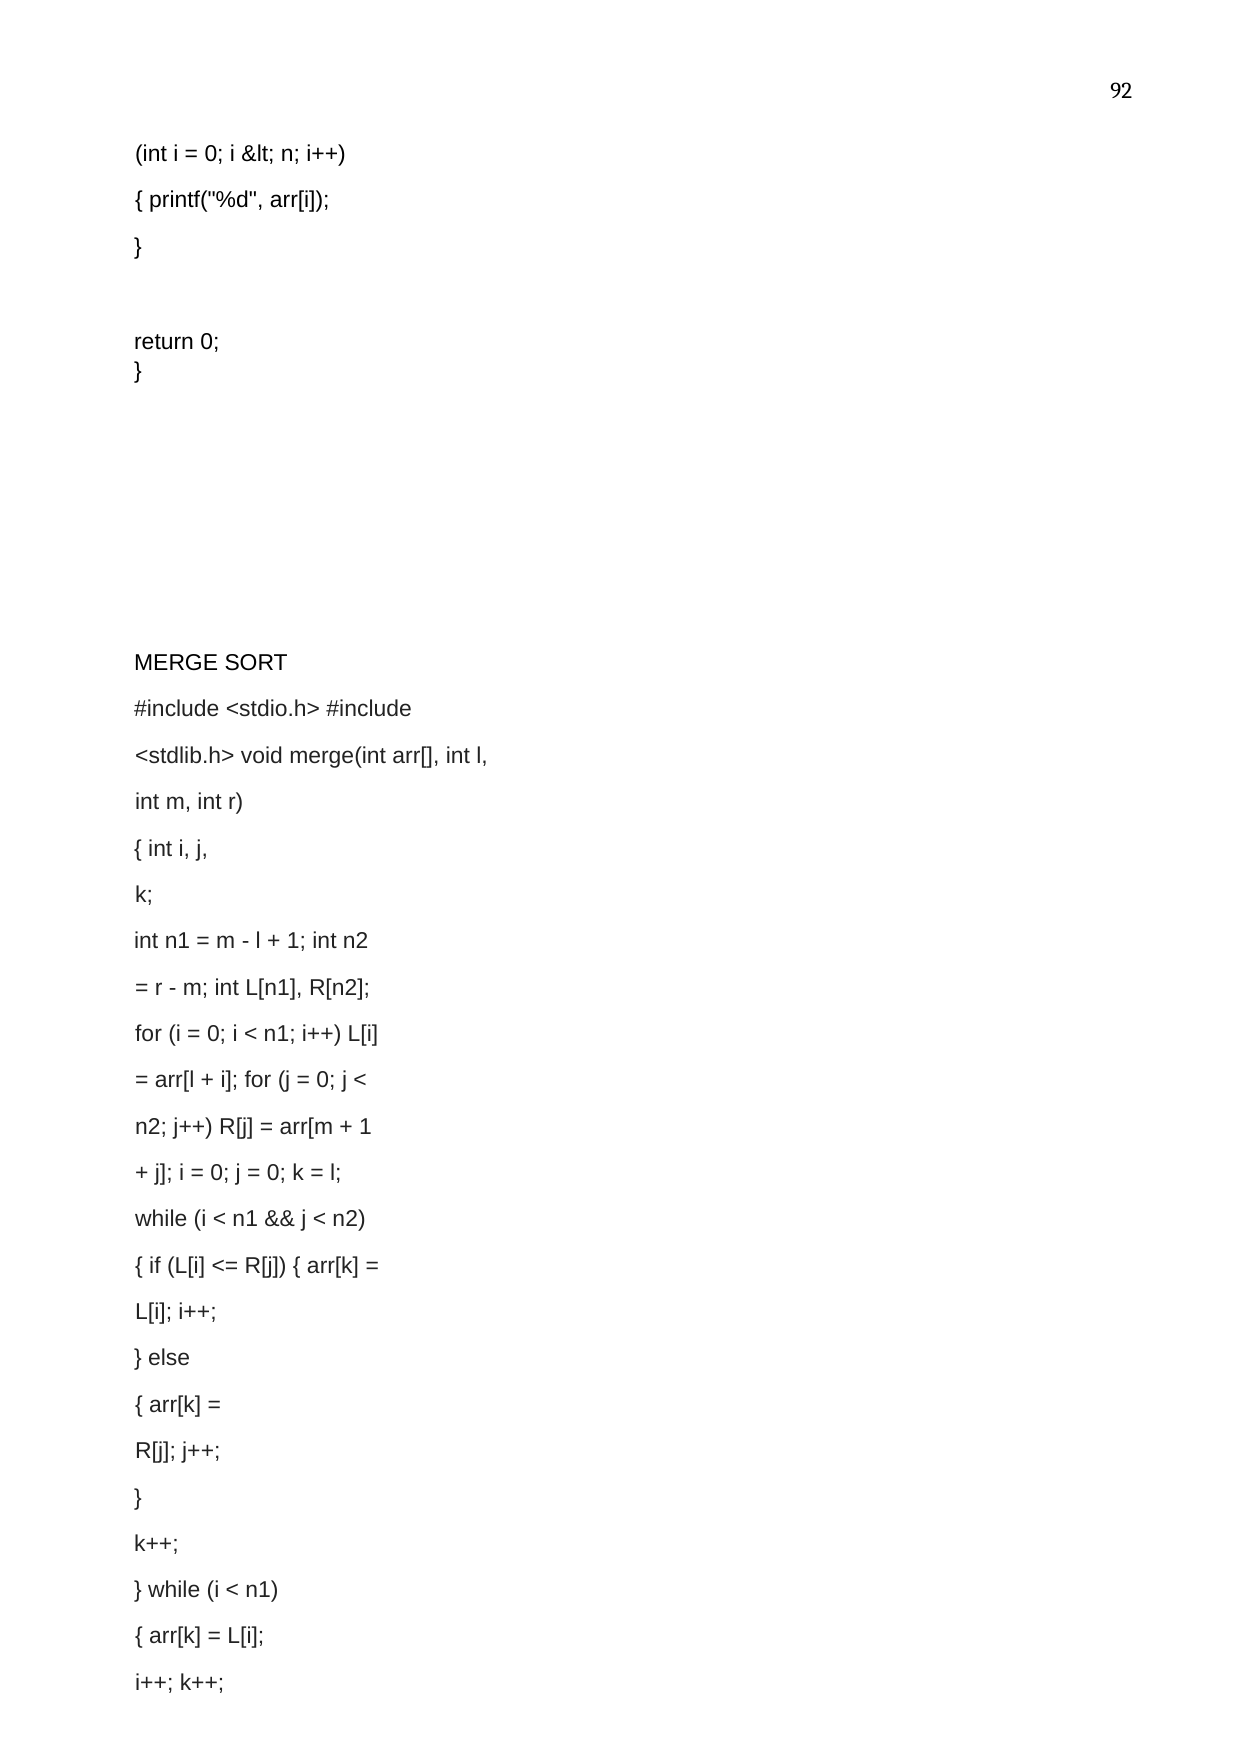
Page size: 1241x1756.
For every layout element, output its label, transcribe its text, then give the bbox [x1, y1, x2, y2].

text } [134, 1483, 497, 1510]
text } else { arr[k] = R[j]; j++; [134, 1344, 254, 1463]
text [134, 139, 409, 212]
text } [134, 357, 976, 384]
text } while (i < n1) { arr[k] = L[i]; i++; k++; [134, 1576, 279, 1695]
text } [134, 233, 976, 259]
text #include <stdio.h> #include <stdlib.h> void merge(int arr[], int l, int m, int r) [134, 695, 497, 814]
text k++; [134, 1530, 497, 1556]
text MERGE SORT [134, 649, 976, 675]
text int n1 = m - l + 1; int n2 = r - m; int L[n1], R[n2]; for (i = 0; i < n1; i++) L[i] = arr[l + i]; for (j = 0; j < n2; j++) R[j] = arr[m + 1 + j]; i = 0; j = 0; k = l; while (i < n1 && j < n2) { if (L[i] <= R[j]) { arr[k] = L[i]; i++; [134, 927, 379, 1324]
text return 0; [134, 328, 976, 354]
text { int i, j, k; [134, 834, 219, 907]
